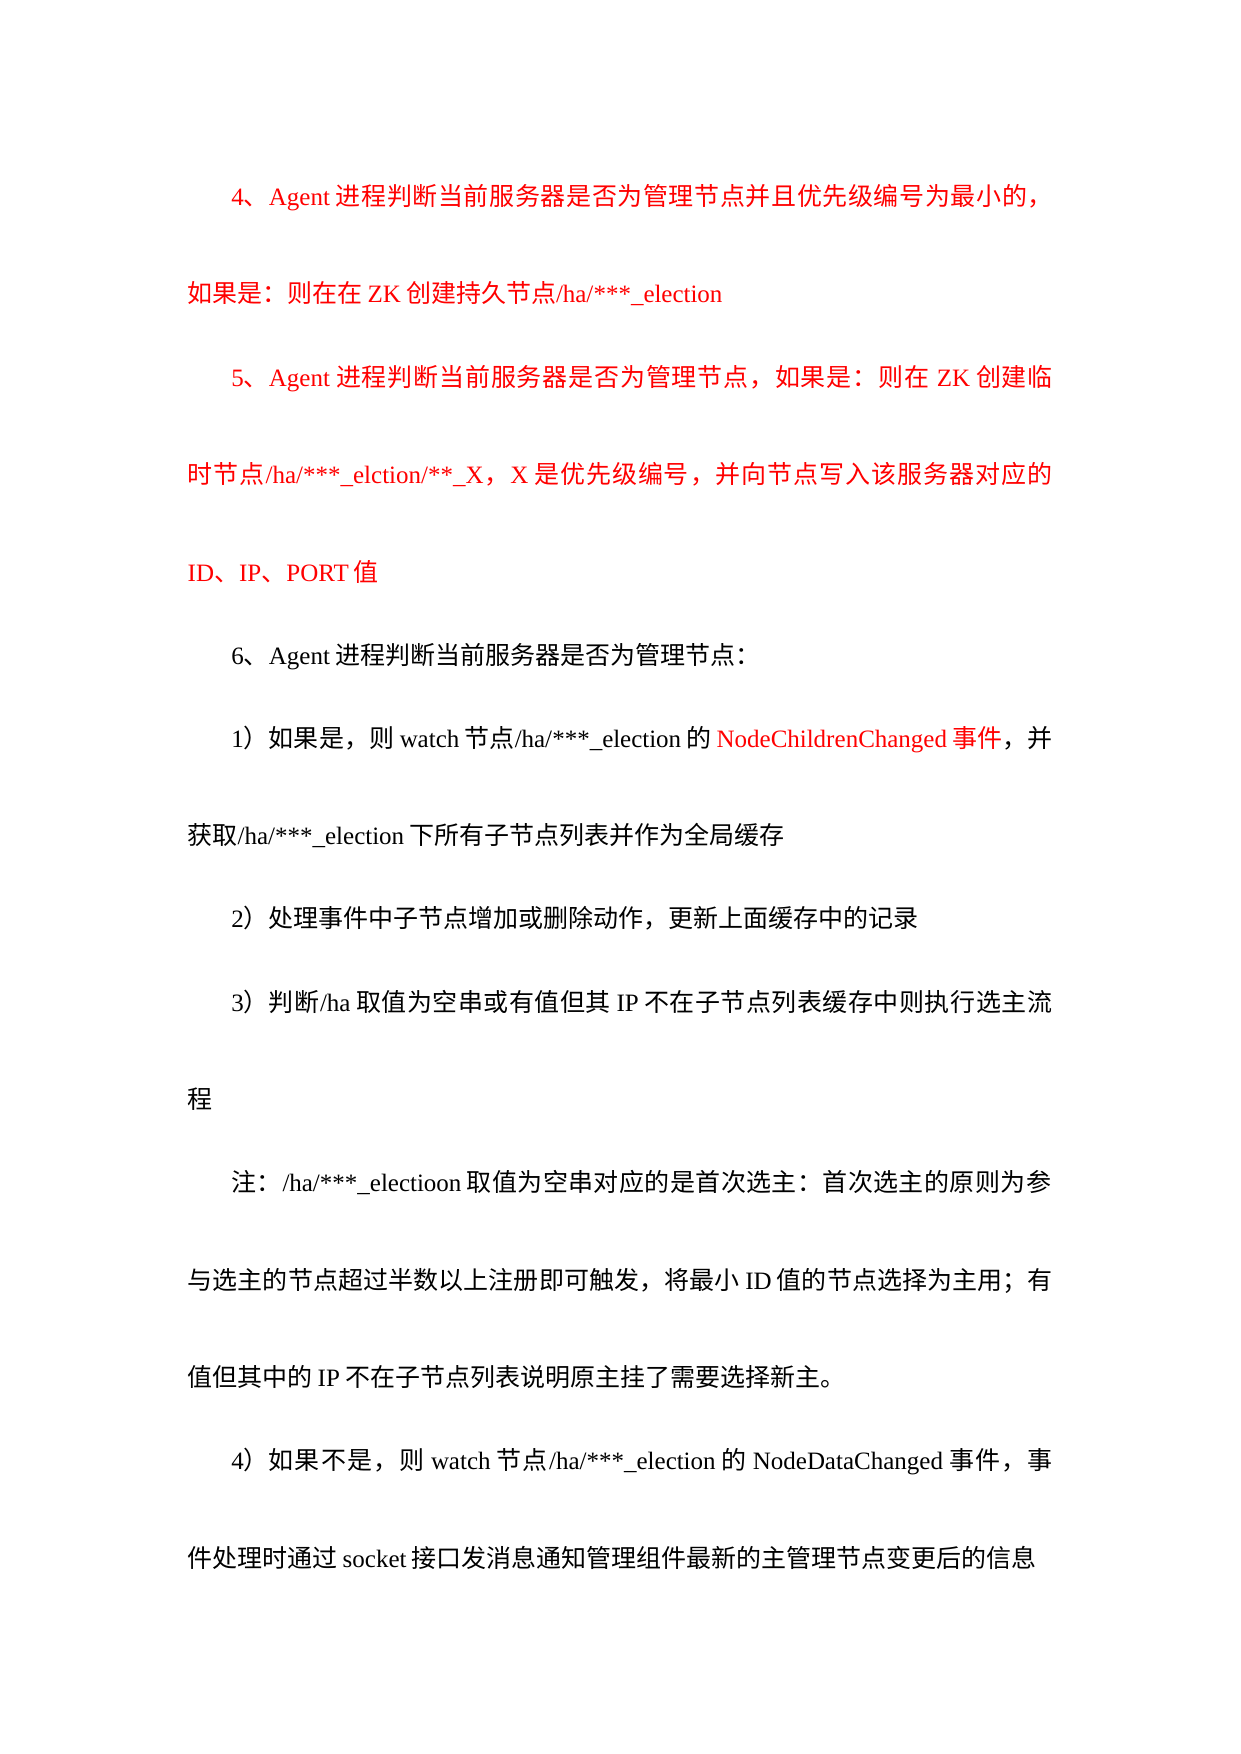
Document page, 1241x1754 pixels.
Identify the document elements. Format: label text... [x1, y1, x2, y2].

list Agent进程判断当前服务器是否为管理节点，如果是：则在ZK创建临时节点/ha/***_elction/**_X，X是优先级编号，并向节点写入该服务器对应的ID、IP、PORT值 [187, 343, 1053, 603]
list Agent进程判断当前服务器是否为管理节点并且优先级编号为最小的，如果是：则在在ZK创建持久节点/ha/***_election [187, 162, 1053, 324]
list 注：/ha/***_electioon取值为空串对应的是首次选主：首次选主的原则为参与选主的节点超过半数以上注册即可触发，将最小ID值的节点选择为主用；有值但其中的IP不在子节点列表说明原主挂了需要选择新主。 [187, 1148, 1053, 1408]
list 如果不是，则watch节点/ha/***_election的NodeDataChanged事件，事件处理时通过socket接口发消息通知管理组件最新的主管理节点变更后的信息 [187, 1426, 1053, 1589]
list 处理事件中子节点增加或删除动作，更新上面缓存中的记录 [187, 884, 1053, 949]
list Agent进程判断当前服务器是否为管理节点： [187, 621, 1053, 686]
list 判断/ha取值为空串或有值但其IP不在子节点列表缓存中则执行选主流程 [187, 968, 1053, 1130]
list 如果是，则watch节点/ha/***_election的NodeChildrenChanged事件，并获取/ha/***_election下所有子节点列表并作为全局缓存 [187, 704, 1053, 866]
